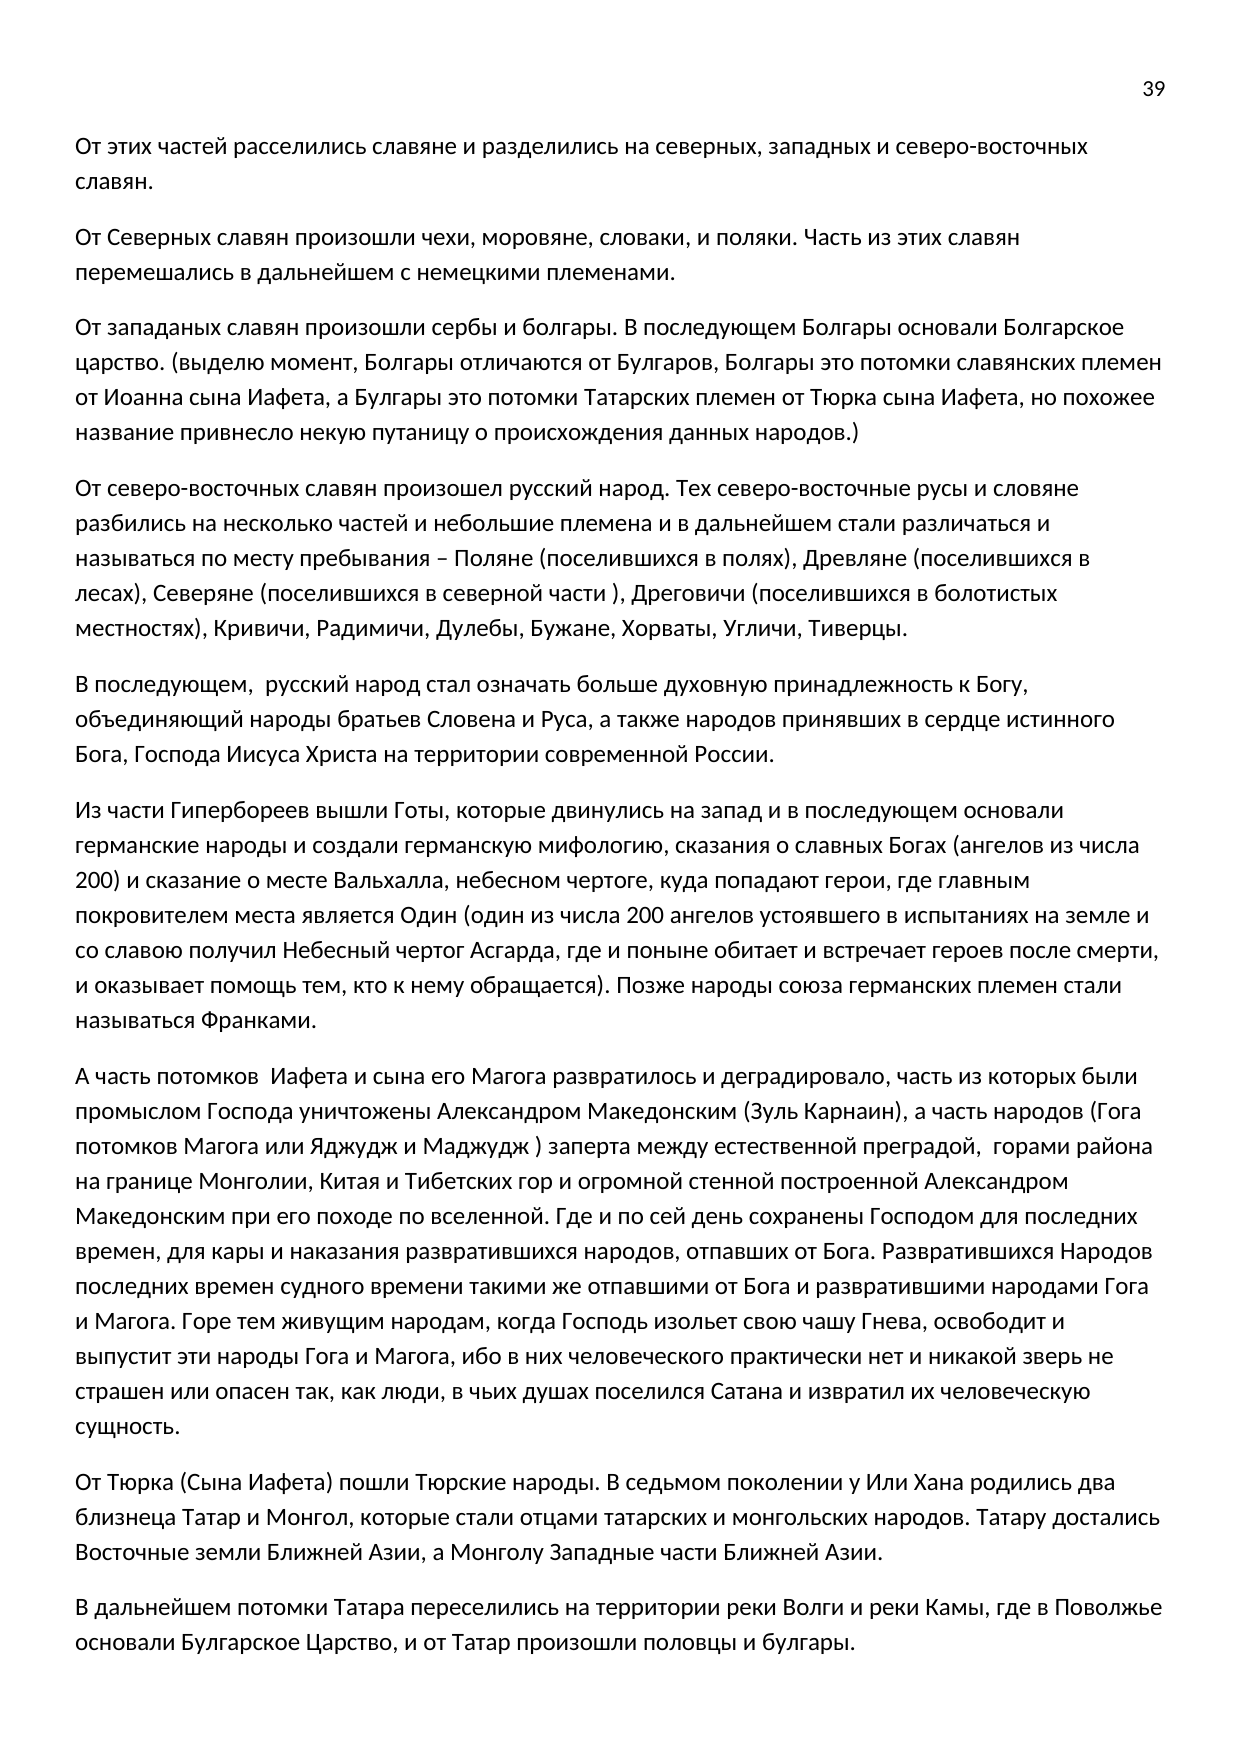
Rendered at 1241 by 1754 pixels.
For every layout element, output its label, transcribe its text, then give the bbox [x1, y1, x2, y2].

text А часть потомков Иафета и сына его Магога развратилось и деградировало, часть из которых были промыслом Господа уничтожены Александром Македонским (Зуль Карнаин), а часть народов (Гога потомков Магога или Яджудж и Маджудж ) заперта между естественной преградой, горами района на границе Монголии, Китая и Тибетских гор и огромной стенной построенной Александром Македонским при его походе по вселенной. Где и по сей день сохранены Господом для последних времен, для кары и наказания развратившихся народов, отпавших от Бога. Развратившихся Народов последних времен судного времени такими же отпавшими от Бога и развратившими народами Гога и Магога. Горе тем живущим народам, когда Господь изольет свою чашу Гнева, освободит и выпустит эти народы Гога и Магога, ибо в них человеческого практически нет и никакой зверь не страшен или опасен так, как люди, в чьих душах поселился Сатана и извратил их человеческую сущность. [75, 1060, 1165, 1440]
text От Северных славян произошли чехи, моровяне, словаки, и поляки. Часть из этих славян перемешались в дальнейшем с немецкими племенами. [75, 221, 1165, 286]
text В дальнейшем потомки Татара переселились на территории реки Волги и реки Камы, где в Поволжье основали Булгарское Царство, и от Татар произошли половцы и булгары. [75, 1591, 1165, 1657]
text Из части Гипербореев вышли Готы, которые двинулись на запад и в последующем основали германские народы и создали германскую мифологию, сказания о славных Богах (ангелов из числа 200) и сказание о месте Вальхалла, небесном чертоге, куда попадают герои, где главным покровителем места является Один (один из числа 200 ангелов устоявшего в испытаниях на земле и со славою получил Небесный чертог Асгарда, где и поныне обитает и встречает героев после смерти, и оказывает помощь тем, кто к нему обращается). Позже народы союза германских племен стали называться Франками. [75, 794, 1165, 1034]
text От северо-восточных славян произошел русский народ. Тех северо-восточные русы и словяне разбились на несколько частей и небольшие племена и в дальнейшем стали различаться и называться по месту пребывания – Поляне (поселившихся в полях), Древляне (поселившихся в лесах), Северяне (поселившихся в северной части ), Дреговичи (поселившихся в болотистых местностях), Кривичи, Радимичи, Дулебы, Бужане, Хорваты, Угличи, Тиверцы. [75, 472, 1165, 643]
text В последующем, русский народ стал означать больше духовную принадлежность к Богу, объединяющий народы братьев Словена и Руса, а также народов принявших в сердце истинного Бога, Господа Иисуса Христа на территории современной России. [75, 668, 1165, 769]
text От этих частей расселились славяне и разделились на северных, западных и северо-восточных славян. [75, 130, 1165, 195]
text От западаных славян произошли сербы и болгары. В последующем Болгары основали Болгарское царство. (выделю момент, Болгары отличаются от Булгаров, Болгары это потомки славянских племен от Иоанна сына Иафета, а Булгары это потомки Татарских племен от Тюрка сына Иафета, но похожее название привнесло некую путаницу о происхождения данных народов.) [75, 311, 1165, 447]
text От Тюрка (Сына Иафета) пошли Тюрские народы. В седьмом поколении у Или Хана родились два близнеца Татар и Монгол, которые стали отцами татарских и монгольских народов. Татару достались Восточные земли Ближней Азии, а Монголу Западные части Ближней Азии. [75, 1466, 1165, 1566]
